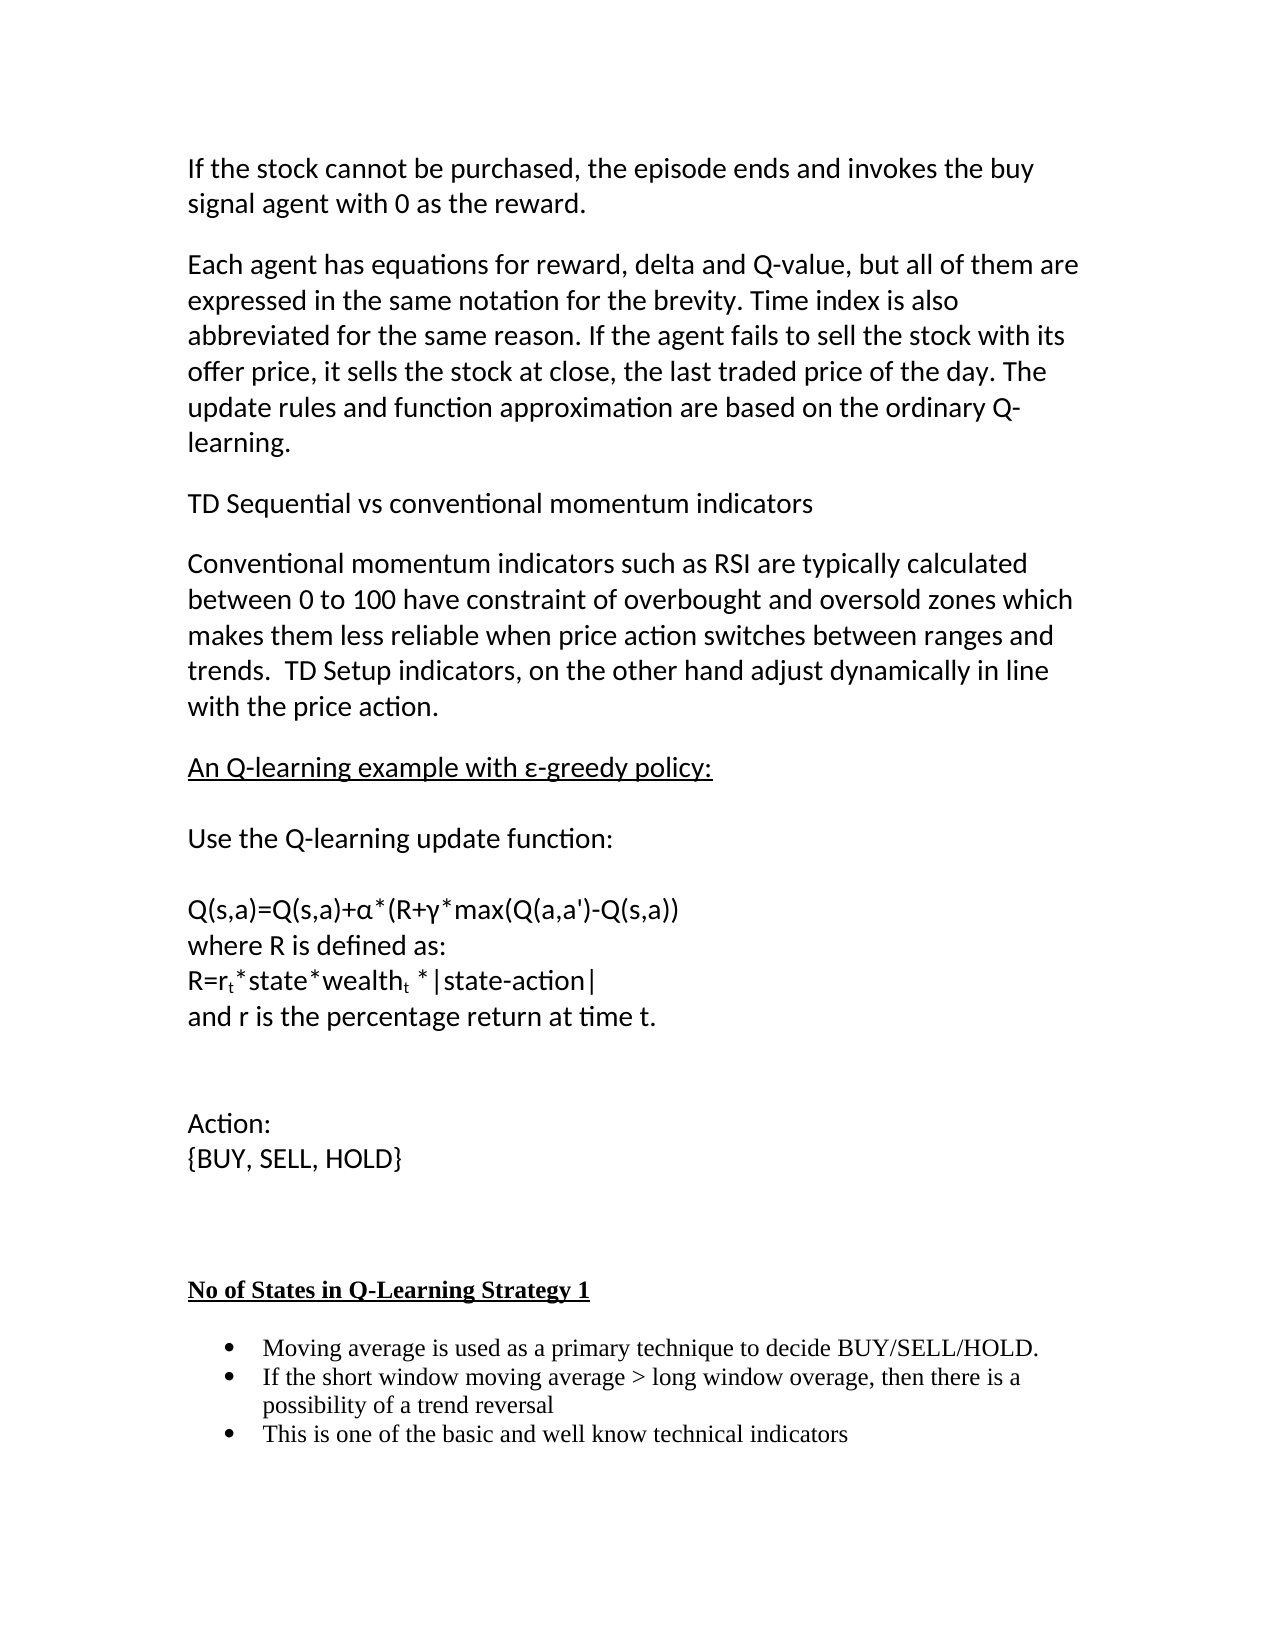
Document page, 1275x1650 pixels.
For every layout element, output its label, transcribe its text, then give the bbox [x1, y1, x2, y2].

text Each agent has equations for reward, delta and Q-value, but all of them are expressed in the same notation for the brevity. Time index is also abbreviated for the same reason. If the agent fails to sell the stock with its offer price, it sells the stock at close, the last traded price of the day. The update rules and function approximation are based on the ordinary Q-learning. [187, 246, 1087, 460]
text R=rt*state*wealtht *|state-action| [187, 962, 1087, 998]
text Q(s,a)=Q(s,a)+α*(R+γ*max(Q(a,a')-Q(s,a)) [187, 891, 1087, 927]
text If the stock cannot be purchased, the episode ends and invokes the buy signal agent with 0 as the reward. [187, 150, 1087, 221]
text Use the Q-learning update function: [187, 820, 1087, 856]
text Conventional momentum indicators such as RSI are typically calculated between 0 to 100 have constraint of overbought and oversold zones which makes them less reliable when price action switches between ranges and trends. TD Setup indicators, on the other hand adjust dynamically in line with the price action. [187, 546, 1087, 724]
list This is one of the basic and well know technical indicators [225, 1419, 1087, 1448]
text where R is defined as: [187, 927, 1087, 962]
list If the short window moving average > long window overage, then there is a possibility of a trend reversal [225, 1362, 1087, 1419]
text TD Sequential vs conventional momentum indicators [187, 485, 1087, 521]
text and r is the percentage return at time t. [187, 998, 1087, 1034]
text An Q-learning example with ε-greedy policy: [187, 749, 1087, 784]
text No of States in Q-Learning Strategy 1 [187, 1275, 1087, 1304]
text Action: [187, 1105, 1087, 1141]
text {BUY, SELL, HOLD} [187, 1141, 1087, 1176]
list Moving average is used as a primary technique to decide BUY/SELL/HOLD. [225, 1333, 1087, 1362]
